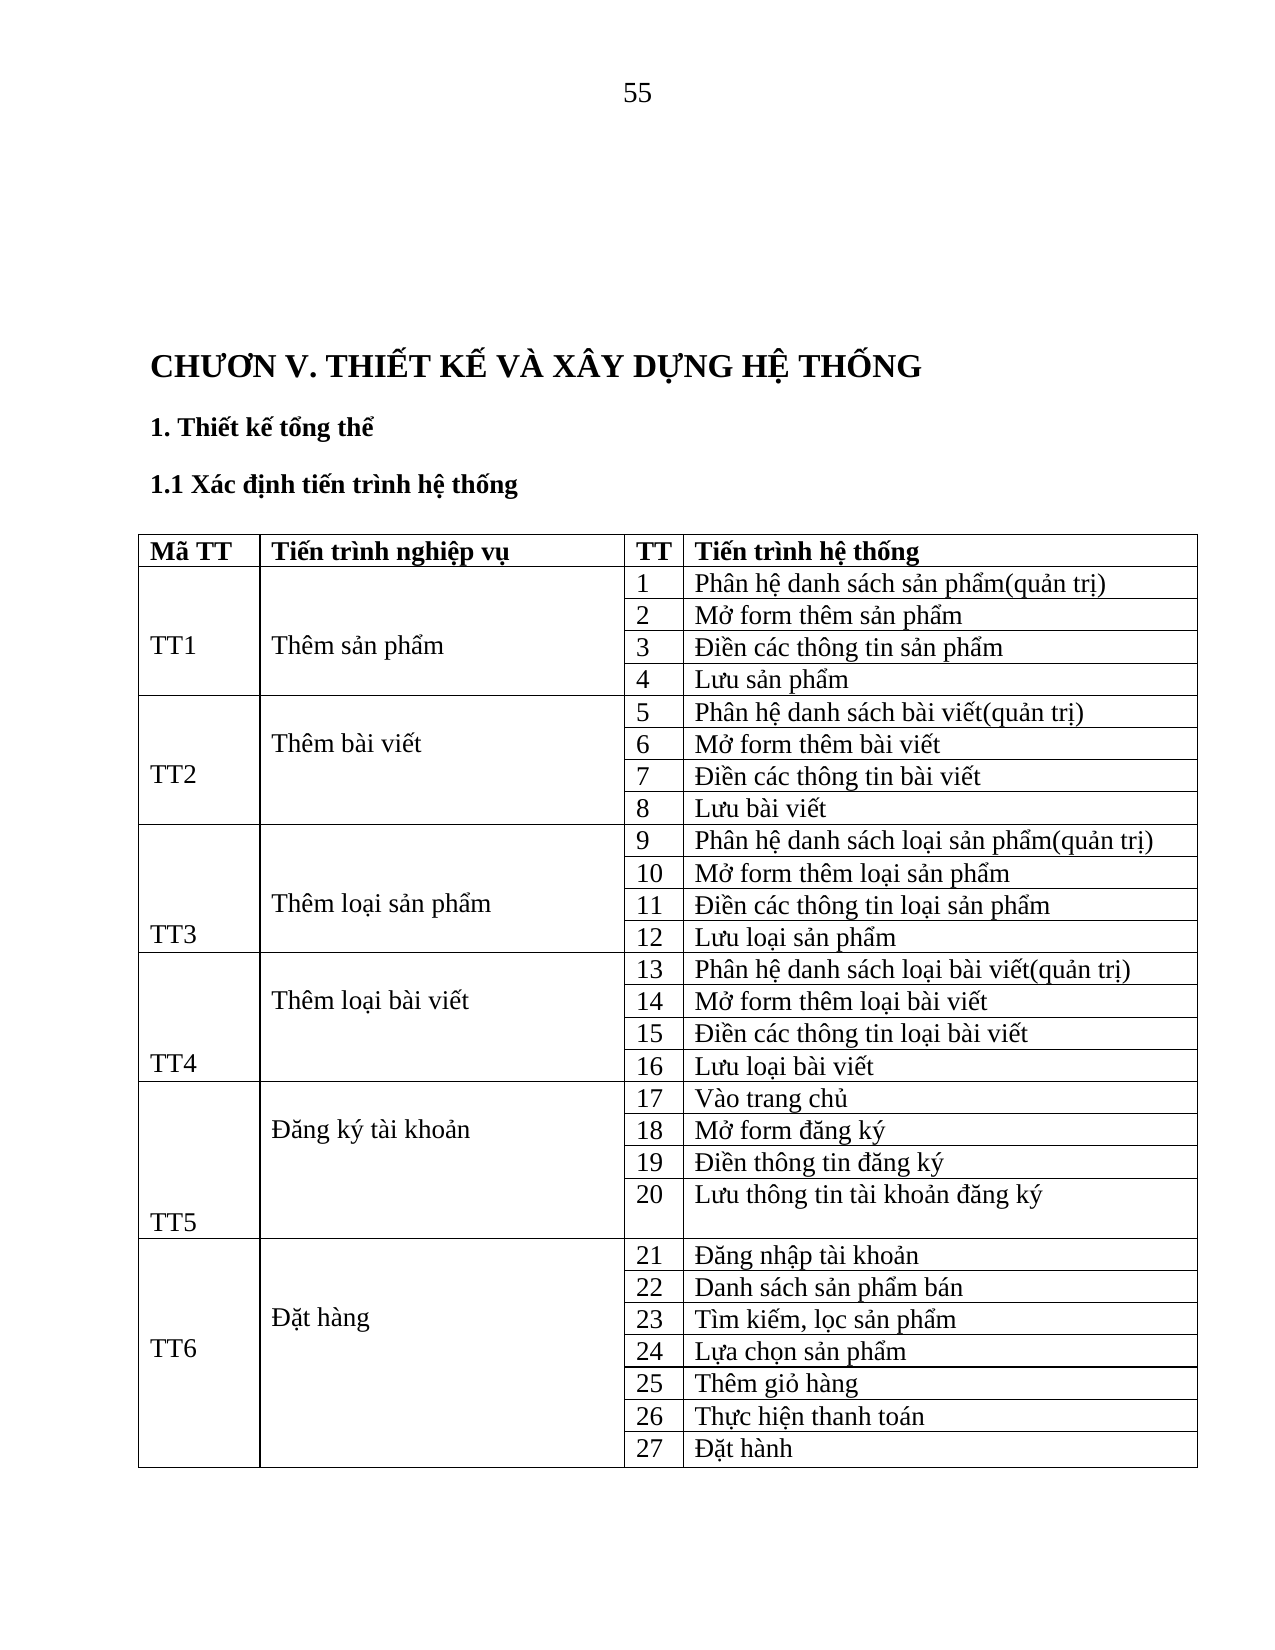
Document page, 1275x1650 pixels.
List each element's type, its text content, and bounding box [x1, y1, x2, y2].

table_cell TT5 [139, 1082, 259, 1238]
table_cell 5 [625, 696, 683, 727]
table_cell Mở form thêm sản phẩm [684, 599, 1197, 630]
table_cell Đăng ký tài khoản [261, 1082, 624, 1238]
table_cell 27 [625, 1432, 683, 1467]
table_cell 16 [625, 1050, 683, 1081]
table_cell 21 [625, 1239, 683, 1270]
table_header TT [625, 535, 683, 566]
table_cell 22 [625, 1271, 683, 1302]
table_cell Lưu loại bài viết [684, 1050, 1197, 1081]
table_cell Phân hệ danh sách bài viết(quản trị) [684, 696, 1197, 727]
table_cell 1 [625, 567, 683, 598]
table_header Tiến trình hệ thống [684, 535, 1197, 566]
table_cell Phân hệ danh sách loại bài viết(quản trị) [684, 953, 1197, 984]
table_cell Mở form đăng ký [684, 1114, 1197, 1145]
table_cell Mở form thêm bài viết [684, 728, 1197, 759]
table_cell Mở form thêm loại bài viết [684, 985, 1197, 1017]
table_cell 26 [625, 1400, 683, 1431]
table_cell 25 [625, 1368, 683, 1399]
table_header Tiến trình nghiệp vụ [261, 535, 624, 566]
table_cell 10 [625, 857, 683, 888]
subtitle CHƯƠN V. THIẾT KẾ VÀ XÂY DỰNG HỆ THỐNG [150, 346, 1125, 385]
subtitle 1.1 Xác định tiến trình hệ thống [150, 468, 1125, 499]
table_cell Thêm bài viết [261, 696, 624, 823]
subtitle 1. Thiết kế tổng thể [150, 411, 1125, 442]
table_cell Lựa chọn sản phẩm [684, 1335, 1197, 1366]
table_cell Lưu sản phẩm [684, 664, 1197, 695]
table_cell Điền các thông tin bài viết [684, 760, 1197, 791]
table_cell TT6 [139, 1239, 259, 1467]
table_cell Đặt hành [684, 1432, 1197, 1467]
table_cell 8 [625, 792, 683, 823]
table_cell 9 [625, 825, 683, 856]
table_cell 6 [625, 728, 683, 759]
table_cell 13 [625, 953, 683, 984]
table_cell Thêm loại sản phẩm [261, 825, 624, 952]
table_cell Phân hệ danh sách sản phẩm(quản trị) [684, 567, 1197, 598]
table_cell Thêm giỏ hàng [684, 1368, 1197, 1399]
table_cell Đăng nhập tài khoản [684, 1239, 1197, 1270]
table_cell Tìm kiếm, lọc sản phẩm [684, 1303, 1197, 1334]
table_cell Vào trang chủ [684, 1082, 1197, 1113]
table_cell 3 [625, 631, 683, 662]
table_cell Lưu bài viết [684, 792, 1197, 823]
table_cell 11 [625, 889, 683, 920]
table_cell Đặt hàng [261, 1239, 624, 1467]
table_cell 12 [625, 921, 683, 952]
table_cell TT3 [139, 825, 259, 952]
table_cell 2 [625, 599, 683, 630]
table_cell 18 [625, 1114, 683, 1145]
table_cell 23 [625, 1303, 683, 1334]
table_cell TT4 [139, 953, 259, 1081]
table_cell Mở form thêm loại sản phẩm [684, 857, 1197, 888]
table_cell 7 [625, 760, 683, 791]
table_cell TT2 [139, 696, 259, 823]
table_cell Phân hệ danh sách loại sản phẩm(quản trị) [684, 825, 1197, 856]
table_cell Điền các thông tin sản phẩm [684, 631, 1197, 662]
table_cell 19 [625, 1146, 683, 1177]
table_cell 15 [625, 1018, 683, 1049]
table_cell Thêm sản phẩm [261, 567, 624, 695]
table_header Mã TT [139, 535, 259, 566]
table_cell 4 [625, 664, 683, 695]
table_cell Thực hiện thanh toán [684, 1400, 1197, 1431]
table_cell Lưu loại sản phẩm [684, 921, 1197, 952]
table_cell Lưu thông tin tài khoản đăng ký [684, 1179, 1197, 1238]
table_cell Điền các thông tin loại bài viết [684, 1018, 1197, 1049]
table_cell TT1 [139, 567, 259, 695]
table_cell Thêm loại bài viết [261, 953, 624, 1081]
table_cell 24 [625, 1335, 683, 1366]
table_cell Điền thông tin đăng ký [684, 1146, 1197, 1177]
table_cell 17 [625, 1082, 683, 1113]
table_cell Điền các thông tin loại sản phẩm [684, 889, 1197, 920]
table_cell Danh sách sản phẩm bán [684, 1271, 1197, 1302]
table_cell 20 [625, 1179, 683, 1238]
table_cell 14 [625, 985, 683, 1017]
